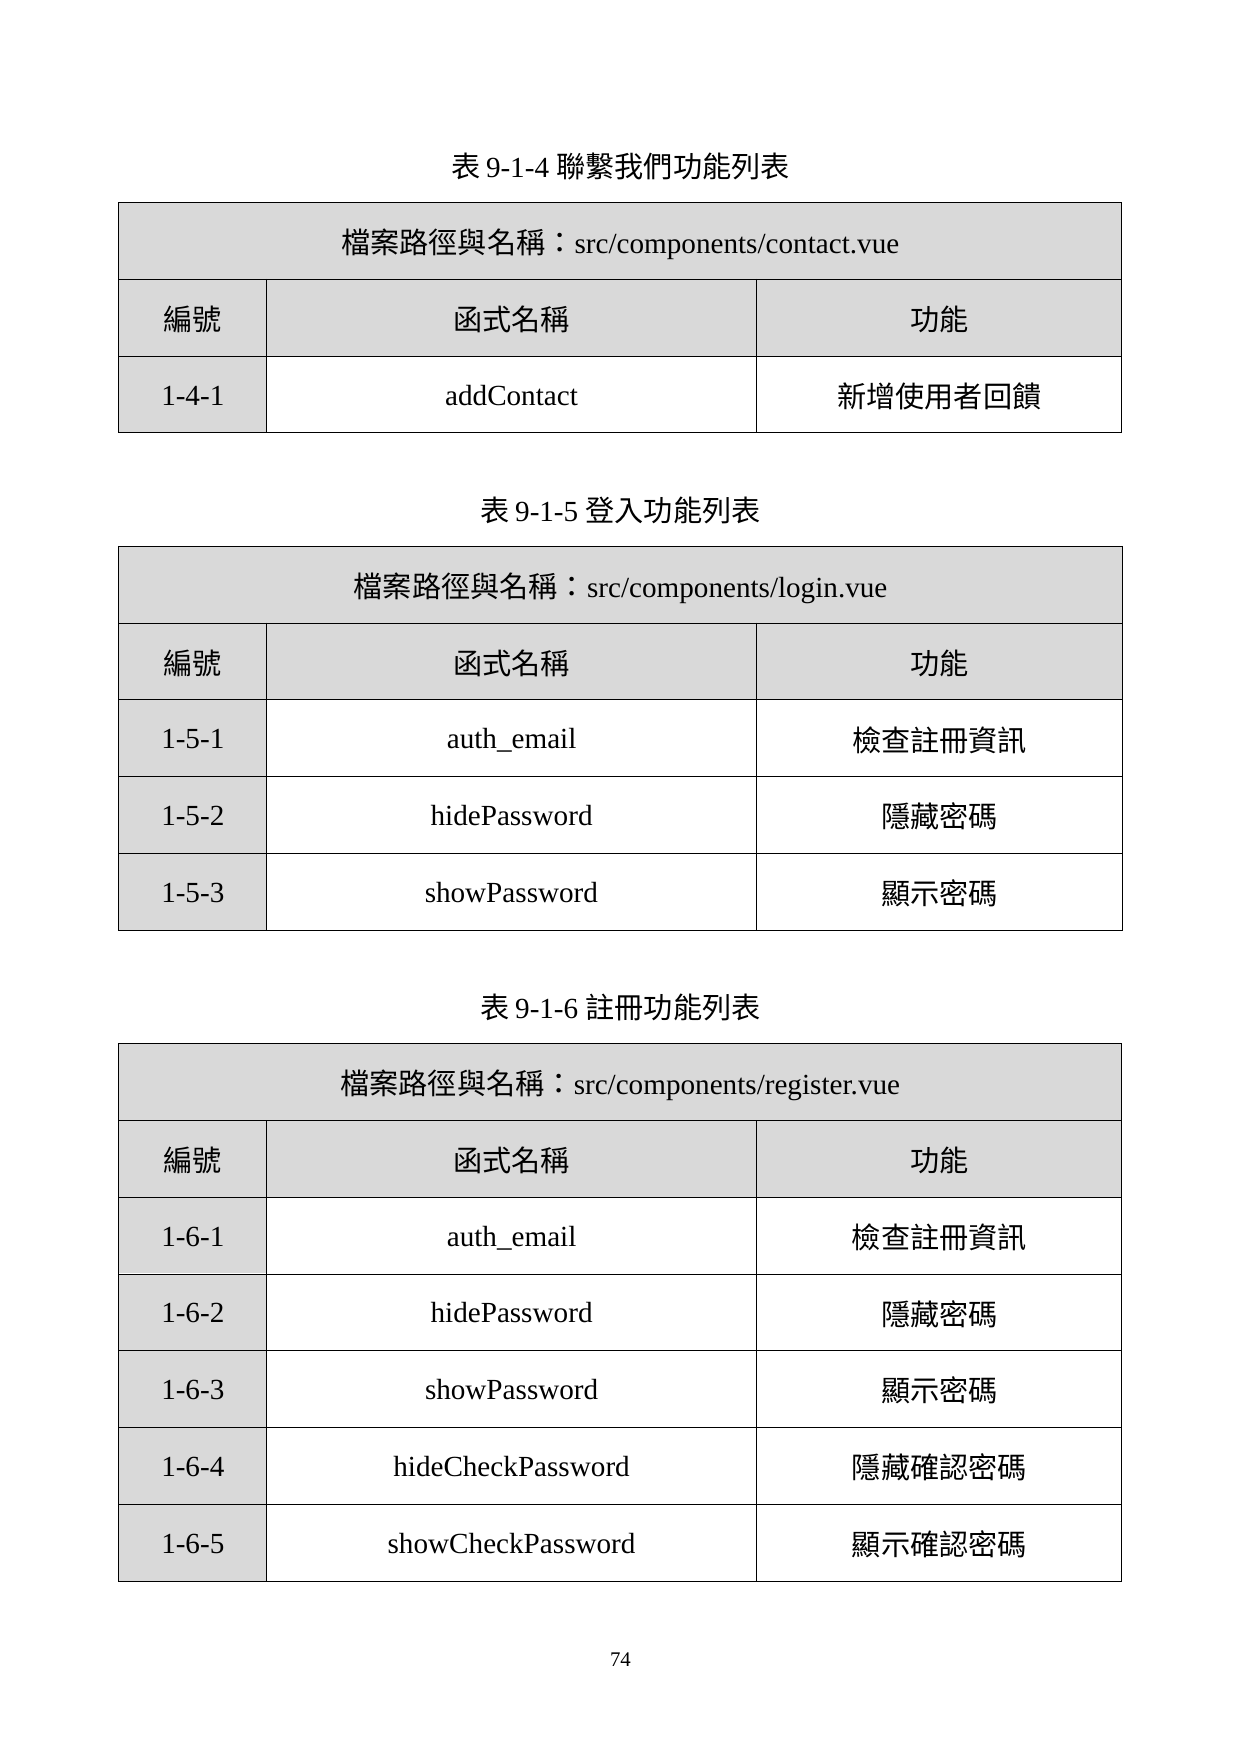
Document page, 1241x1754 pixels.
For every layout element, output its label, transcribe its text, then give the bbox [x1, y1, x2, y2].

table_cell showPassword [267, 854, 756, 930]
table_header 檔案路徑與名稱：src/components/login.vue [119, 547, 1122, 623]
table_cell 顯示密碼 [757, 1351, 1121, 1427]
table_cell 編號 [119, 1121, 266, 1197]
table_cell 隱藏密碼 [757, 1275, 1121, 1350]
table_cell 檢查註冊資訊 [757, 1198, 1121, 1273]
subtitle 表9-1-6 註冊功能列表 [118, 968, 1122, 1043]
table_cell 編號 [119, 280, 266, 356]
table_cell 顯示密碼 [757, 854, 1122, 930]
table_cell 編號 [119, 624, 266, 699]
table_cell addContact [267, 357, 756, 432]
table_cell 新增使用者回饋 [757, 357, 1121, 432]
table_header 檔案路徑與名稱：src/components/register.vue [119, 1044, 1121, 1120]
table_cell hidePassword [267, 1275, 756, 1350]
table_cell auth_email [267, 700, 756, 776]
table_header 檔案路徑與名稱：src/components/contact.vue [119, 203, 1121, 279]
table_cell 1-6-1 [119, 1198, 266, 1273]
table_cell 1-5-2 [119, 777, 266, 853]
table_cell 顯示確認密碼 [757, 1505, 1121, 1581]
table_cell hideCheckPassword [267, 1428, 756, 1504]
table_cell 1-6-3 [119, 1351, 266, 1427]
table_cell 隱藏確認密碼 [757, 1428, 1121, 1504]
table_cell 隱藏密碼 [757, 777, 1122, 853]
table_cell 函式名稱 [267, 1121, 756, 1197]
table_cell 檢查註冊資訊 [757, 700, 1122, 776]
table_cell showCheckPassword [267, 1505, 756, 1581]
table_cell 1-5-1 [119, 700, 266, 776]
table_cell 函式名稱 [267, 280, 756, 356]
table_cell auth_email [267, 1198, 756, 1273]
table_cell 功能 [757, 624, 1122, 699]
table_cell 1-6-2 [119, 1275, 266, 1350]
subtitle 表9-1-4 聯繫我們功能列表 [118, 127, 1122, 202]
table_cell 1-6-4 [119, 1428, 266, 1504]
table_cell 功能 [757, 1121, 1121, 1197]
table_cell 功能 [757, 280, 1121, 356]
table_cell 1-4-1 [119, 357, 266, 432]
subtitle 表9-1-5 登入功能列表 [118, 471, 1122, 546]
table_cell 1-5-3 [119, 854, 266, 930]
table_cell showPassword [267, 1351, 756, 1427]
table_cell hidePassword [267, 777, 756, 853]
table_cell 函式名稱 [267, 624, 756, 699]
table_cell 1-6-5 [119, 1505, 266, 1581]
